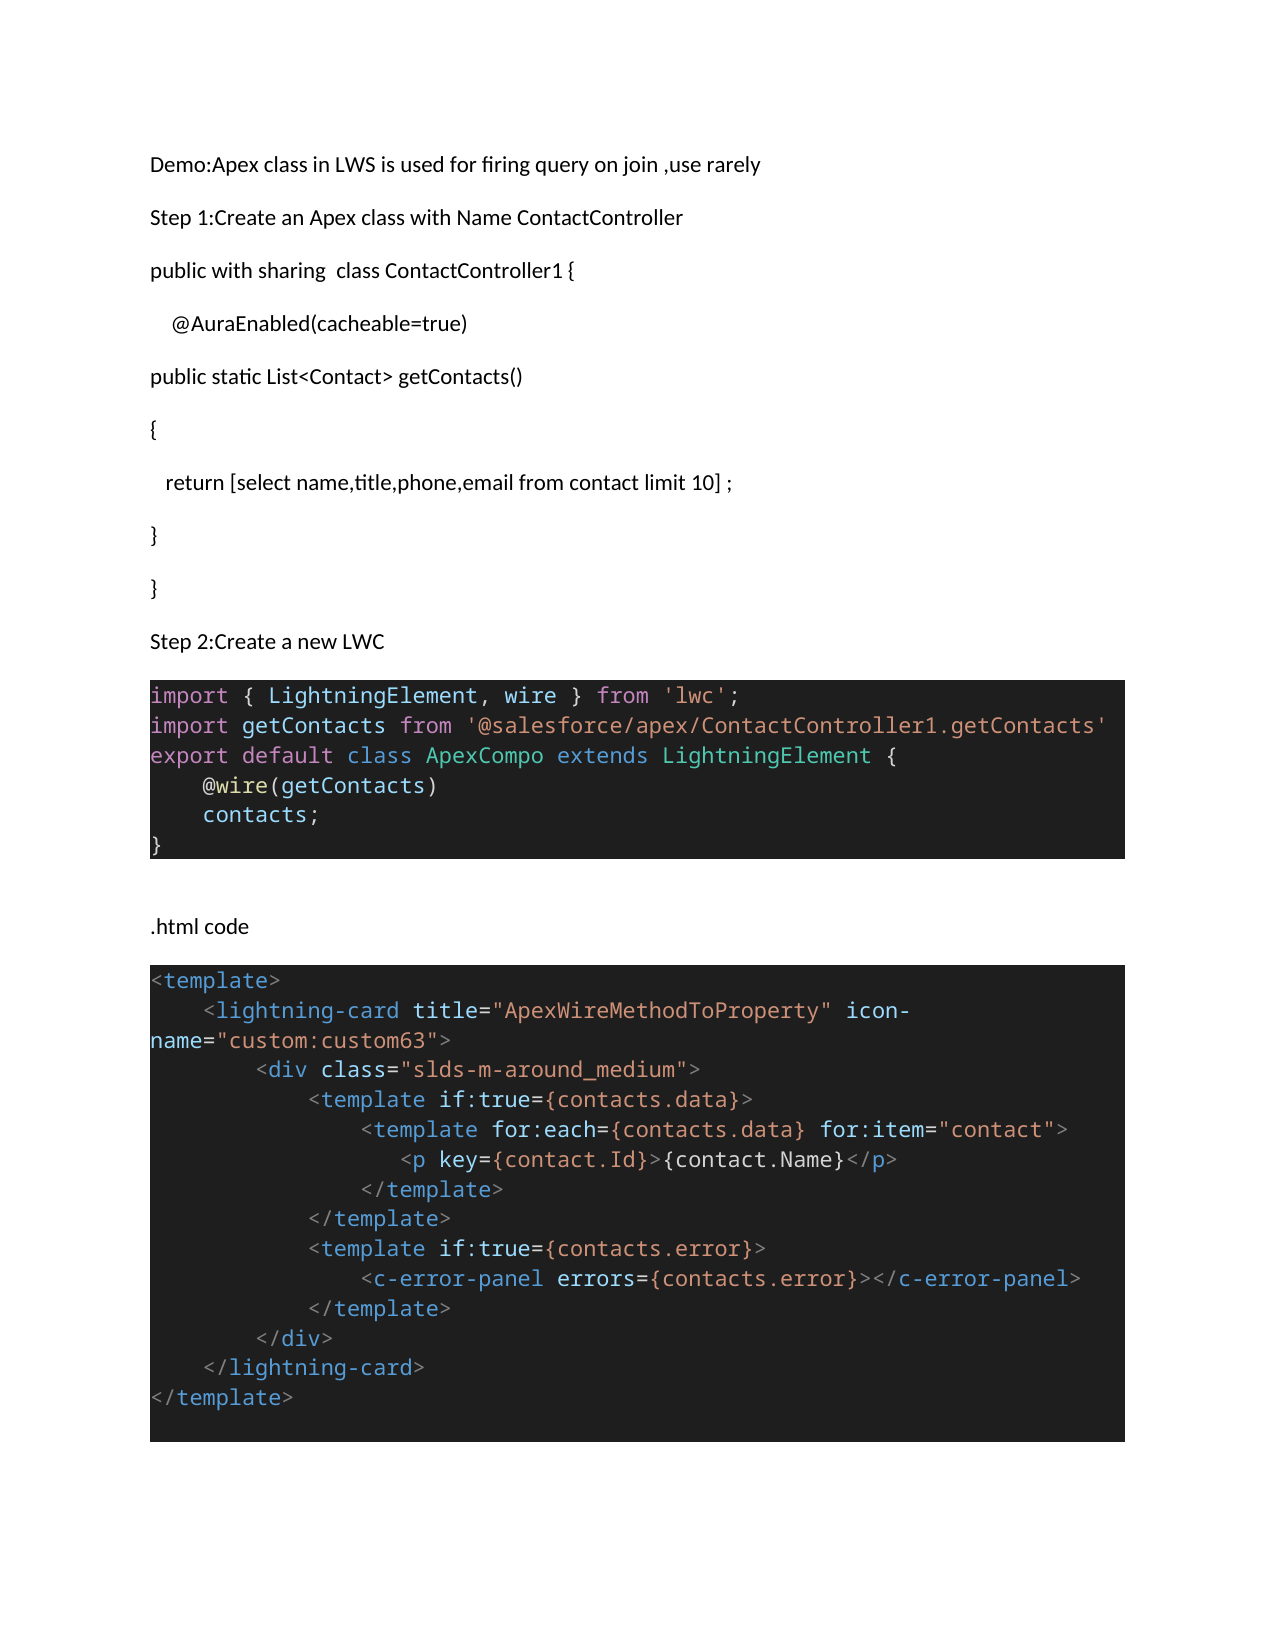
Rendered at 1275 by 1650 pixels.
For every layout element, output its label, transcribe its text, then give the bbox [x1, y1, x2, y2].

text <lightning-card title="ApexWireMethodToProperty" icon-name="custom:custom63"> [150, 995, 1125, 1054]
text Step 1:Create an Apex class with Name ContactController [150, 203, 1125, 231]
text <template> [150, 965, 1125, 995]
text Demo:Apex class in LWS is used for firing query on join ,use rarely [150, 150, 1125, 178]
text public with sharing class ContactController1 { [150, 256, 1125, 284]
text export default class ApexCompo extends LightningElement { [150, 740, 1125, 769]
text public static List<Contact> getContacts() [150, 362, 1125, 390]
text return [select name,title,phone,email from contact limit 10] ; [150, 468, 1125, 496]
text .html code [150, 912, 1125, 940]
text </template> [150, 1203, 1125, 1233]
text } [150, 521, 1125, 549]
text @AuraEnabled(cacheable=true) [150, 309, 1125, 337]
text <div class="slds-m-around_medium"> [150, 1054, 1125, 1084]
text <template if:true={contacts.data}> [150, 1084, 1125, 1114]
text <template for:each={contacts.data} for:item="contact"> [150, 1114, 1125, 1144]
text } [150, 829, 1125, 859]
text contacts; [150, 799, 1125, 829]
text </template> [150, 1173, 1125, 1203]
text <template if:true={contacts.error}> [150, 1233, 1125, 1263]
text <p key={contact.Id}>{contact.Name}</p> [150, 1144, 1125, 1173]
text </lightning-card> [150, 1352, 1125, 1382]
text @wire(getContacts) [150, 769, 1125, 799]
text </template> [150, 1293, 1125, 1322]
text import getContacts from '@salesforce/apex/ContactController1.getContacts' [150, 710, 1125, 740]
text import { LightningElement, wire } from 'lwc'; [150, 680, 1125, 710]
text <c-error-panel errors={contacts.error}></c-error-panel> [150, 1263, 1125, 1293]
text } [150, 574, 1125, 602]
text Step 2:Create a new LWC [150, 627, 1125, 655]
text </div> [150, 1322, 1125, 1352]
text </template> [150, 1382, 1125, 1412]
text { [150, 415, 1125, 443]
